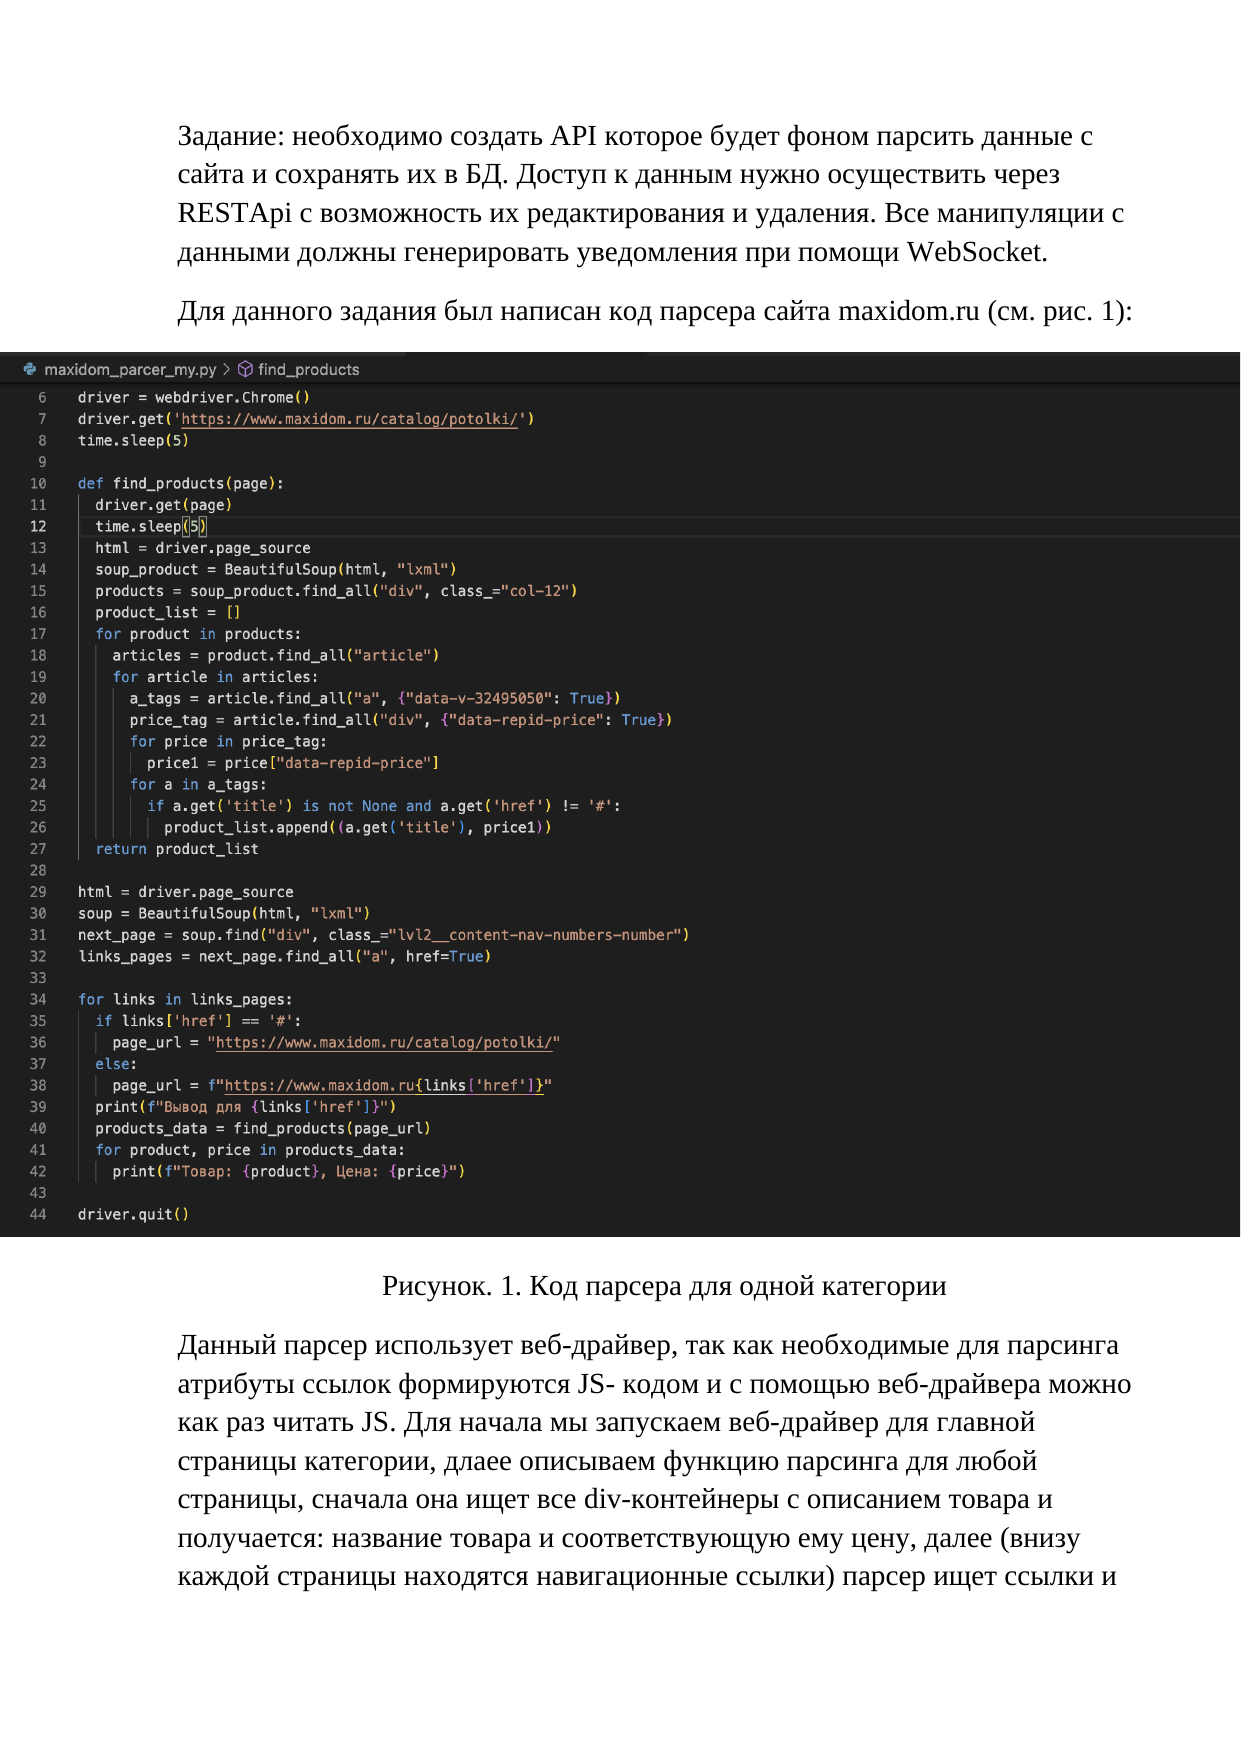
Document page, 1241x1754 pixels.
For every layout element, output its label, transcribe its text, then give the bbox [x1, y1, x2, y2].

text Задание: необходимо создать API которое будет фоном парсить данные с сайта и сохранять их в БД. Доступ к данным нужно осуществить через RESTApi с возможность их редактирования и удаления. Все манипуляции с данными должны генерировать уведомления при помощи WebSocket. [177, 118, 1152, 267]
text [177, 1327, 1152, 1592]
text Для данного задания был написан код парсера сайта maxidom.ru (см. рис. 1): [177, 293, 1152, 327]
text Рисунок. 1. Код парсера для одной категории [177, 1237, 1152, 1301]
picture [0, 352, 1241, 1237]
